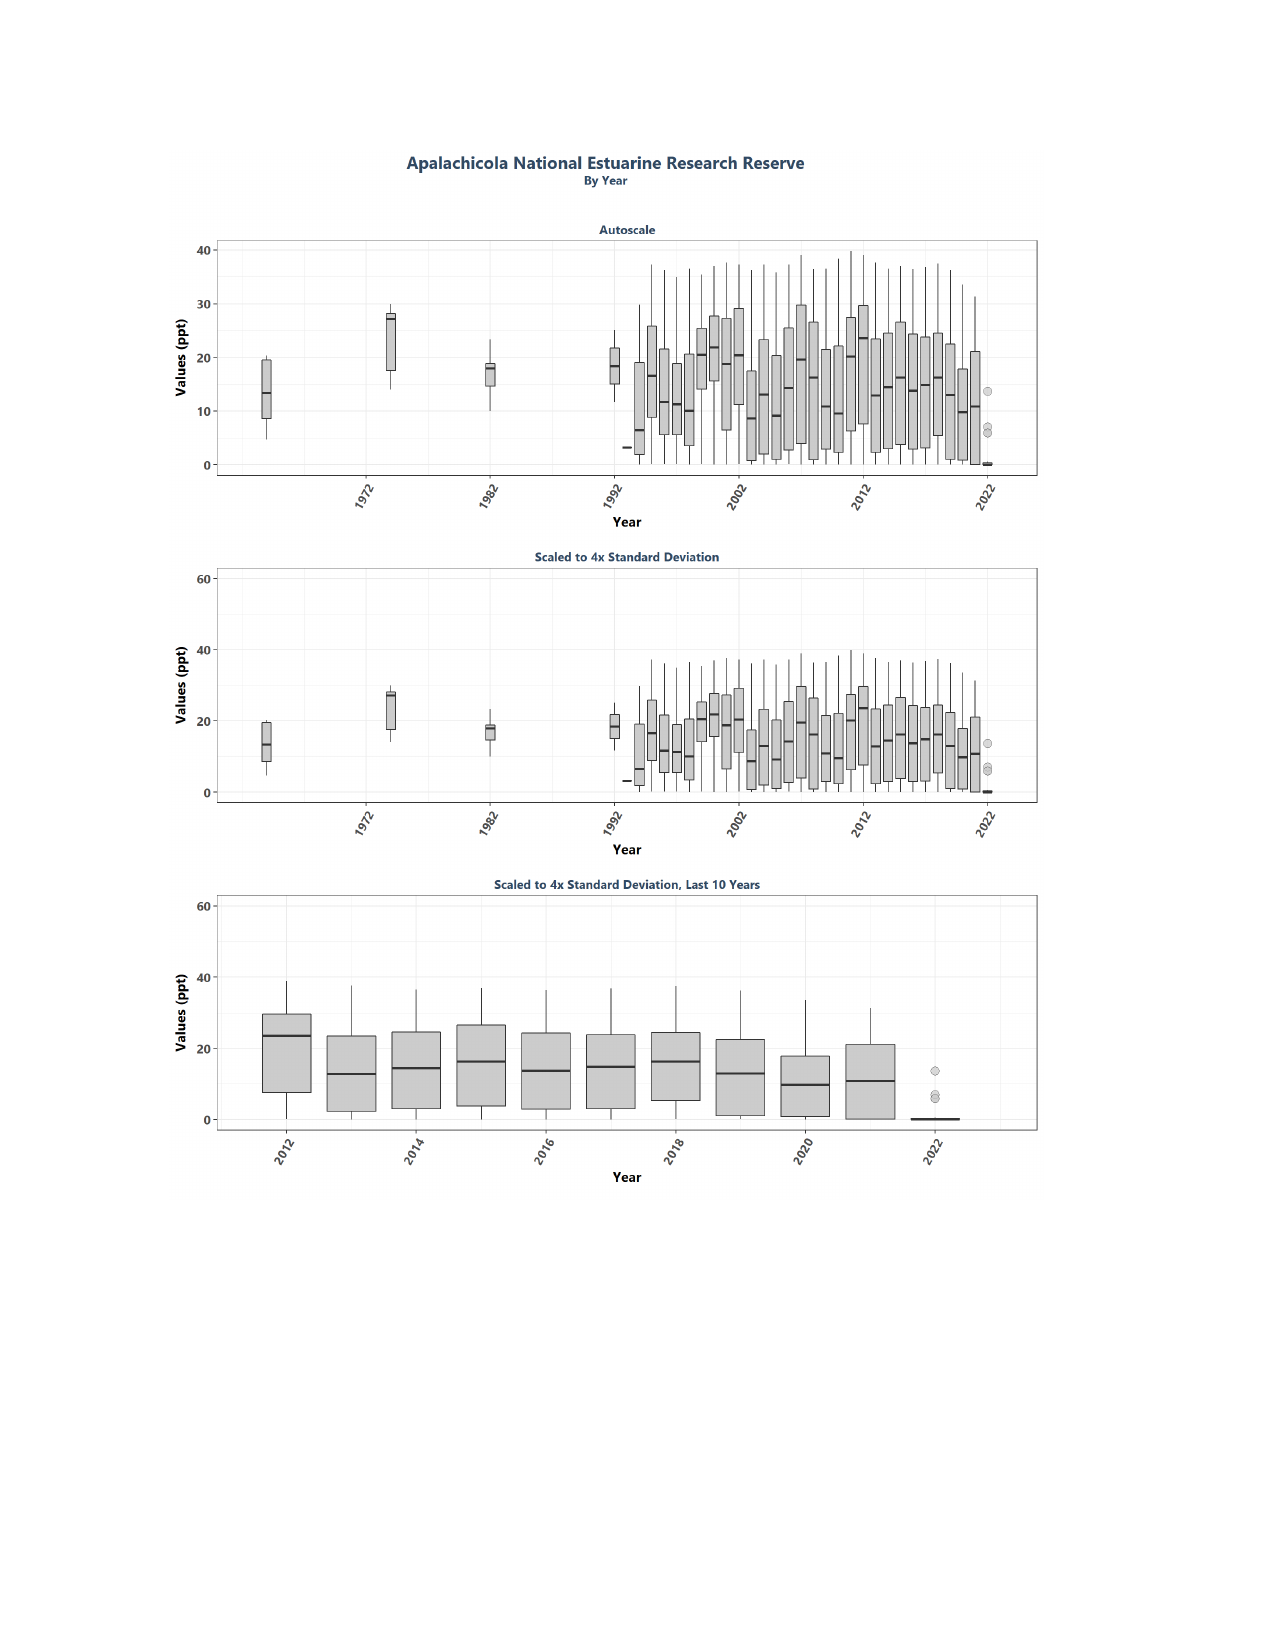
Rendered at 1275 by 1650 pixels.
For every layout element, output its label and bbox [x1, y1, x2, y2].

picture [168, 150, 1044, 1200]
